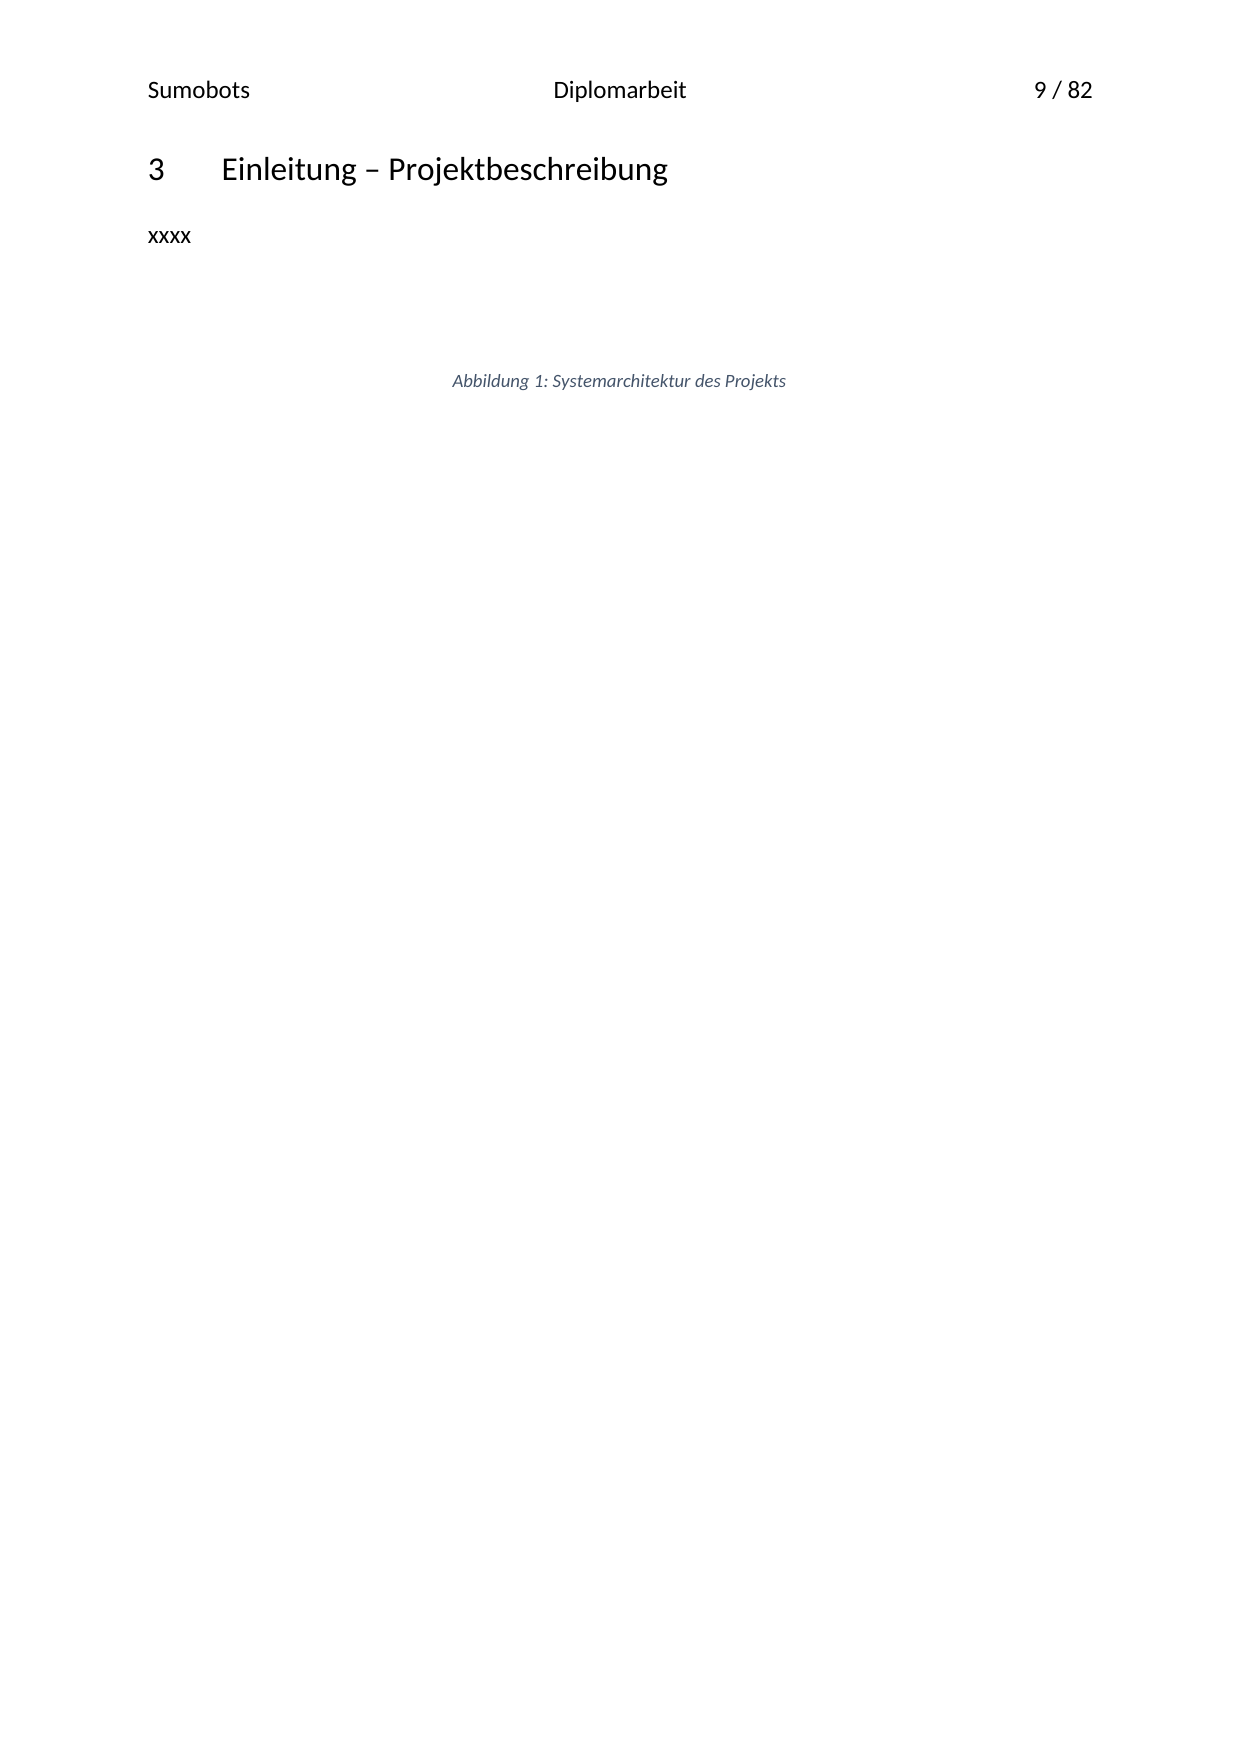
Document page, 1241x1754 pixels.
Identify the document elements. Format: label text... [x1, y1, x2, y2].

text Abbildung : Systemarchitektur des Projekts [148, 369, 1093, 392]
text xxxx [148, 219, 1093, 249]
subtitle Einleitung – Projektbeschreibung [148, 148, 1093, 188]
